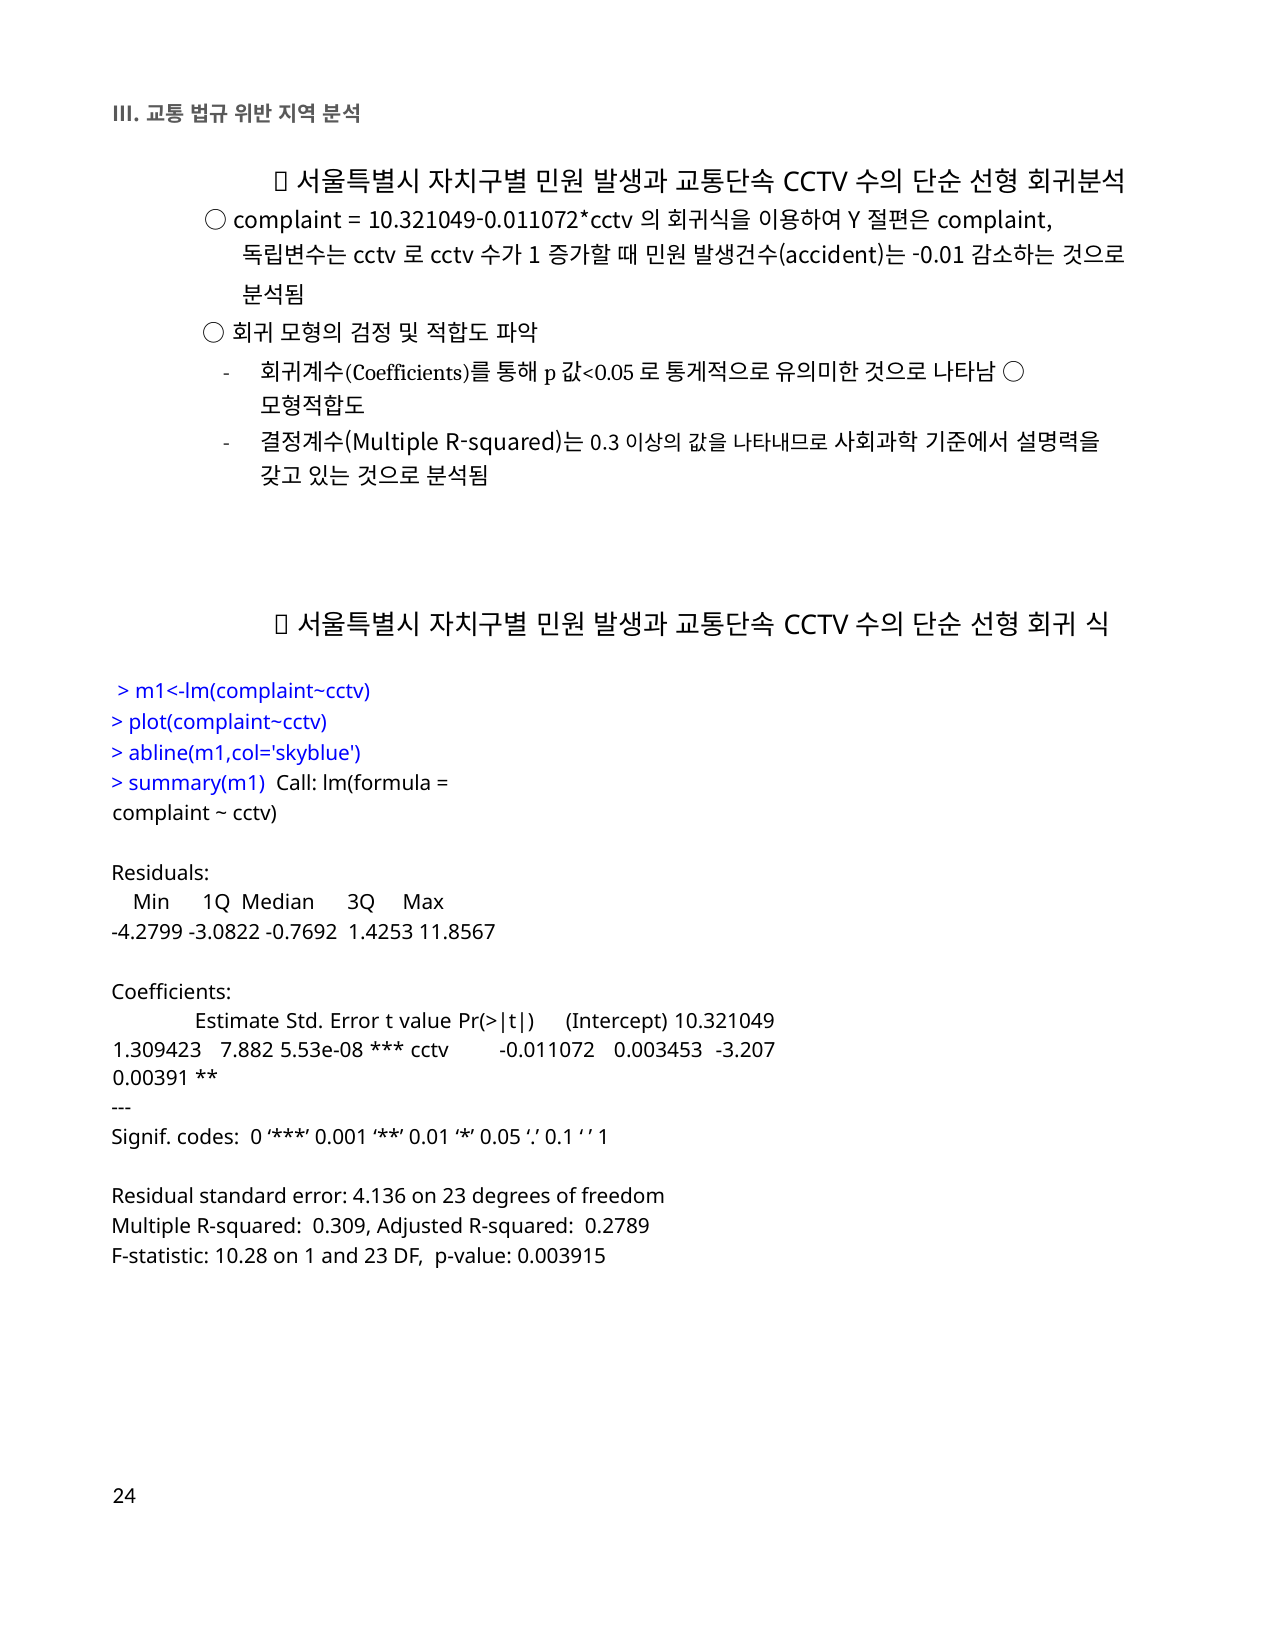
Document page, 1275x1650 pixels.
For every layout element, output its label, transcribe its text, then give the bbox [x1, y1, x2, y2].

text > plot(complaint~cctv) [111, 707, 1162, 736]
list 결정계수(Multiple R-squared)는 0.3 이상의 값을 나타내므로 사회과학 기준에서 설명력을 갖고 있는 것으로 분석됨 [222, 424, 1133, 491]
text > m1<-lm(complaint~cctv) [111, 676, 1162, 704]
text Min 1Q Median 3Q Max [111, 887, 898, 916]
text Multiple R-squared: 0.309, Adjusted R-squared: 0.2789 [111, 1211, 898, 1240]
text --- [111, 1092, 898, 1121]
text -4.2799 -3.0822 -0.7692 1.4253 11.8567 [111, 917, 898, 945]
text F-statistic: 10.28 on 1 and 23 DF, p-value: 0.003915 [111, 1241, 898, 1269]
text Estimate Std. Error t value Pr(>|t|) (Intercept) 10.321049 1.309423 7.882 5.53e-08 *** cctv -0.011072 0.003453 -3.207 0.00391 ** [112, 1007, 778, 1092]
text Coefficients: [111, 977, 898, 1005]
text Residual standard error: 4.136 on 23 degrees of freedom [111, 1182, 898, 1210]
subtitle  서울특별시 자치구별 민원 발생과 교통단속 CCTV 수의 단순 선형 회귀분석 [112, 160, 1127, 199]
subtitle  서울특별시 자치구별 민원 발생과 교통단속 CCTV 수의 단순 선형 회귀 식 [112, 603, 1110, 643]
text > abline(m1,col='skyblue') [111, 738, 1162, 766]
list 회귀계수(Coefficients)를 통해 p 값<0.05 로 통게적으로 유의미한 것으로 나타남 ○ 모형적합도 [222, 354, 1133, 421]
text Residuals: [111, 858, 898, 886]
text Signif. codes: 0 ‘***’ 0.001 ‘**’ 0.01 ‘*’ 0.05 ‘.’ 0.1 ‘ ’ 1 [111, 1122, 898, 1150]
text ○ complaint = 10.321049-0.011072*cctv 의 회귀식을 이용하여 Y 절편은 complaint, 독립변수는 cctv 로 cctv 수가 1 증가할 때 민원 발생건수(accident)는 -0.01 감소하는 것으로 분석됨 [204, 202, 1162, 312]
text ○ 회귀 모형의 검정 및 적합도 파악 [203, 315, 1162, 348]
text > summary(m1) Call: lm(formula = complaint ~ cctv) [111, 768, 489, 826]
